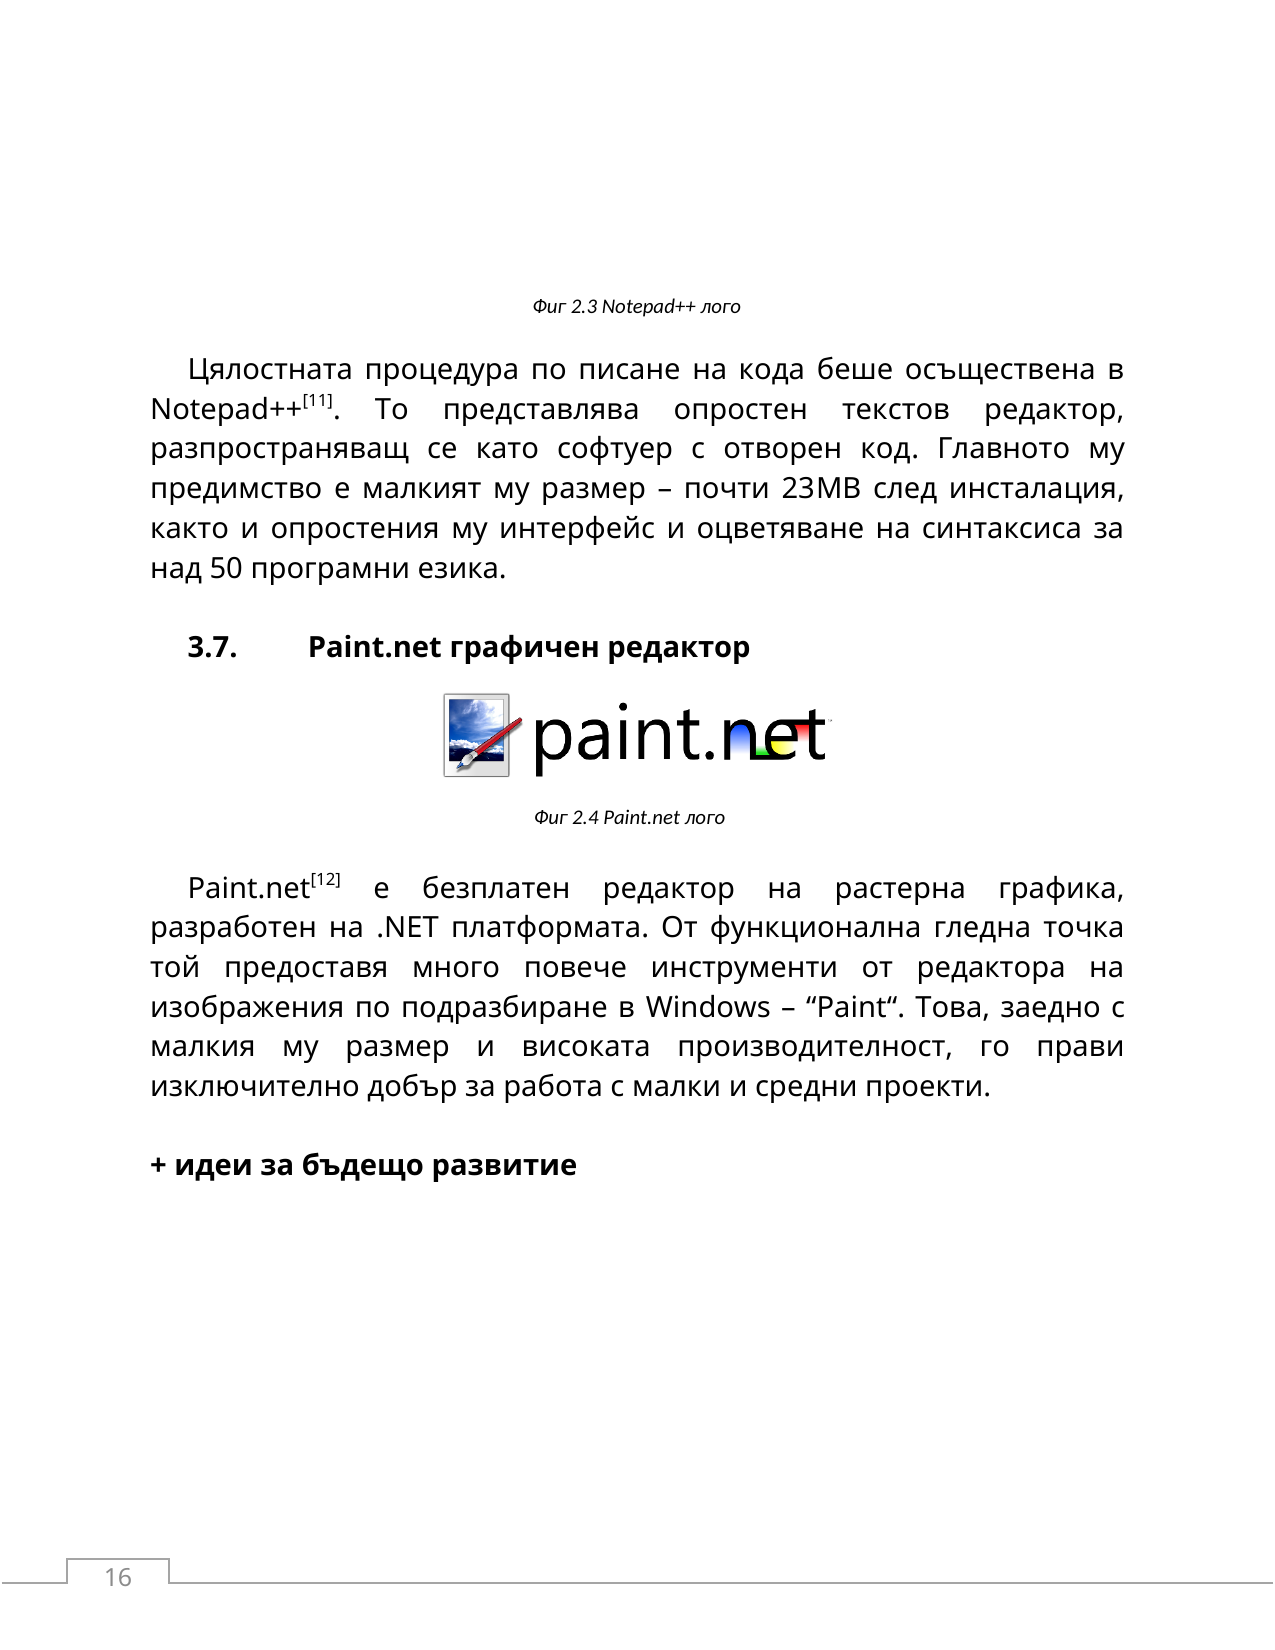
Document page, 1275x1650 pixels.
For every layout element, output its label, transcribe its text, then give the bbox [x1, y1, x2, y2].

list Paint.net графичен редактор [187, 626, 1125, 666]
text Цялостната процедура по писане на кода беше осъществена в Notepad++[11]. То представлява опростен текстов редактор, разпространяващ се като софтуер с отворен код. Главното му предимство е малкият му размер – почти 23MB след инсталация, както и опростения му интерфейс и оцветяване на синтаксиса за над 50 програмни езика. [150, 348, 1125, 587]
picture [436, 686, 839, 788]
text Paint.net[12] е безплатен редактор на растерна графика, разработен на .NET платформата. От функционална гледна точка той предоставя много повече инструменти от редактора на изображения по подразбиране в Windows – “Paint“. Това, заедно с малкия му размер и високата производителност, го прави изключително добър за работа с малки и средни проекти. [150, 867, 1125, 1105]
text + идеи за бъдещо развитие [150, 1145, 1125, 1184]
